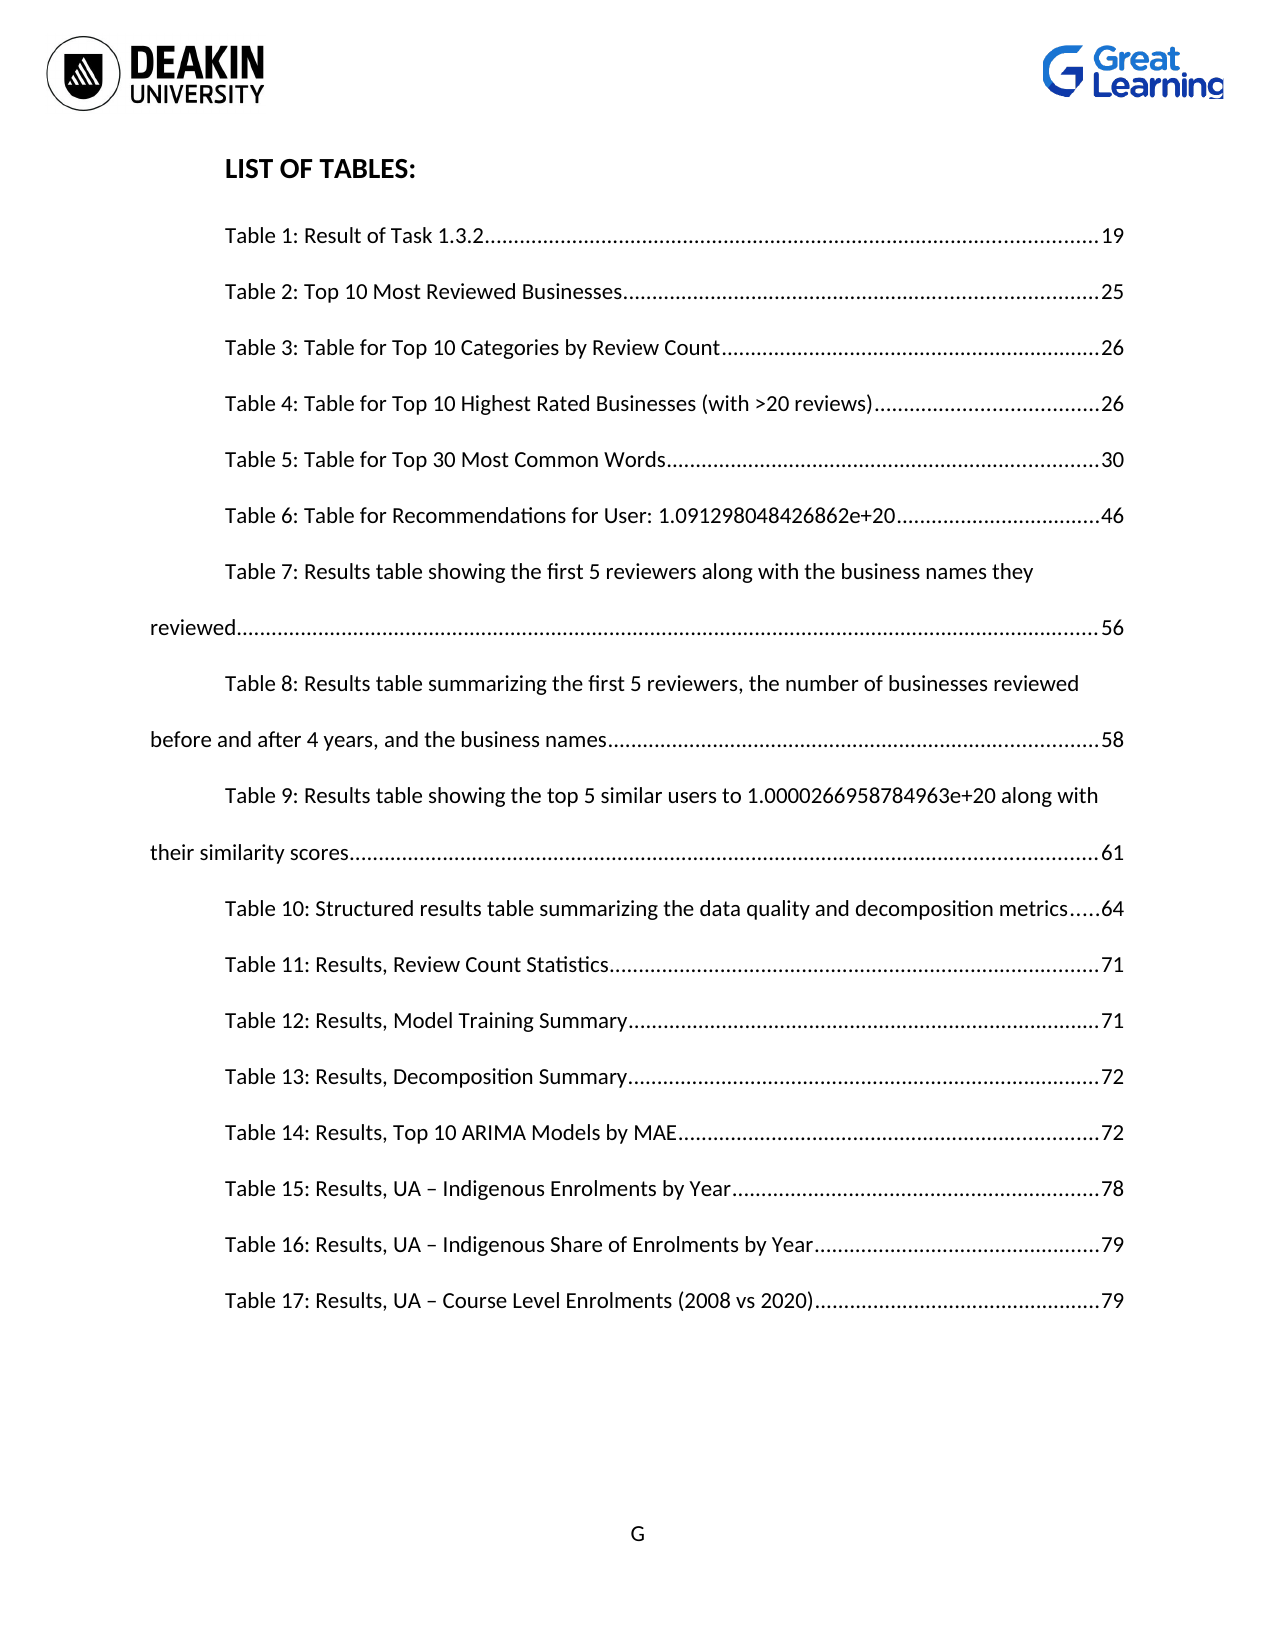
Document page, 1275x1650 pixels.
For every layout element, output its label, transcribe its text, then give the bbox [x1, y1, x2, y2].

text Table 2: Top 10 Most Reviewed Businesses 25 [150, 277, 1125, 305]
text Table 7: Results table showing the first 5 reviewers along with the business names they reviewed. 56 [150, 557, 1125, 642]
text Table 3: Table for Top 10 Categories by Review Count 26 [150, 333, 1125, 361]
text LIST OF TABLES: [150, 150, 1125, 186]
picture [1041, 45, 1223, 99]
text Table 15: Results, UA – Indigenous Enrolments by Year 78 [150, 1174, 1125, 1202]
text Table 11: Results, Review Count Statistics 71 [150, 950, 1125, 978]
text Table 14: Results, Top 10 ARIMA Models by MAE 72 [150, 1118, 1125, 1146]
text Table 8: Results table summarizing the first 5 reviewers, the number of businesses reviewed before and after 4 years, and the business names 58 [150, 669, 1125, 754]
text Table 1: Result of Task 1.3.2 19 [150, 221, 1125, 249]
text Table 4: Table for Top 10 Highest Rated Businesses (with >20 reviews) 26 [150, 389, 1125, 417]
text Table 5: Table for Top 30 Most Common Words 30 [150, 445, 1125, 473]
text Table 13: Results, Decomposition Summary 72 [150, 1062, 1125, 1090]
picture [44, 33, 267, 114]
text Table 16: Results, UA – Indigenous Share of Enrolments by Year 79 [150, 1230, 1125, 1258]
text Table 10: Structured results table summarizing the data quality and decomposition metrics 64 [150, 894, 1125, 922]
text Table 17: Results, UA – Course Level Enrolments (2008 vs 2020) 79 [150, 1286, 1125, 1314]
text Table 12: Results, Model Training Summary 71 [150, 1006, 1125, 1034]
text Table 9: Results table showing the top 5 similar users to 1.0000266958784963e+20 along with their similarity scores 61 [150, 782, 1125, 866]
text Table 6: Table for Recommendations for User: 1.091298048426862e+20 46 [150, 501, 1125, 529]
